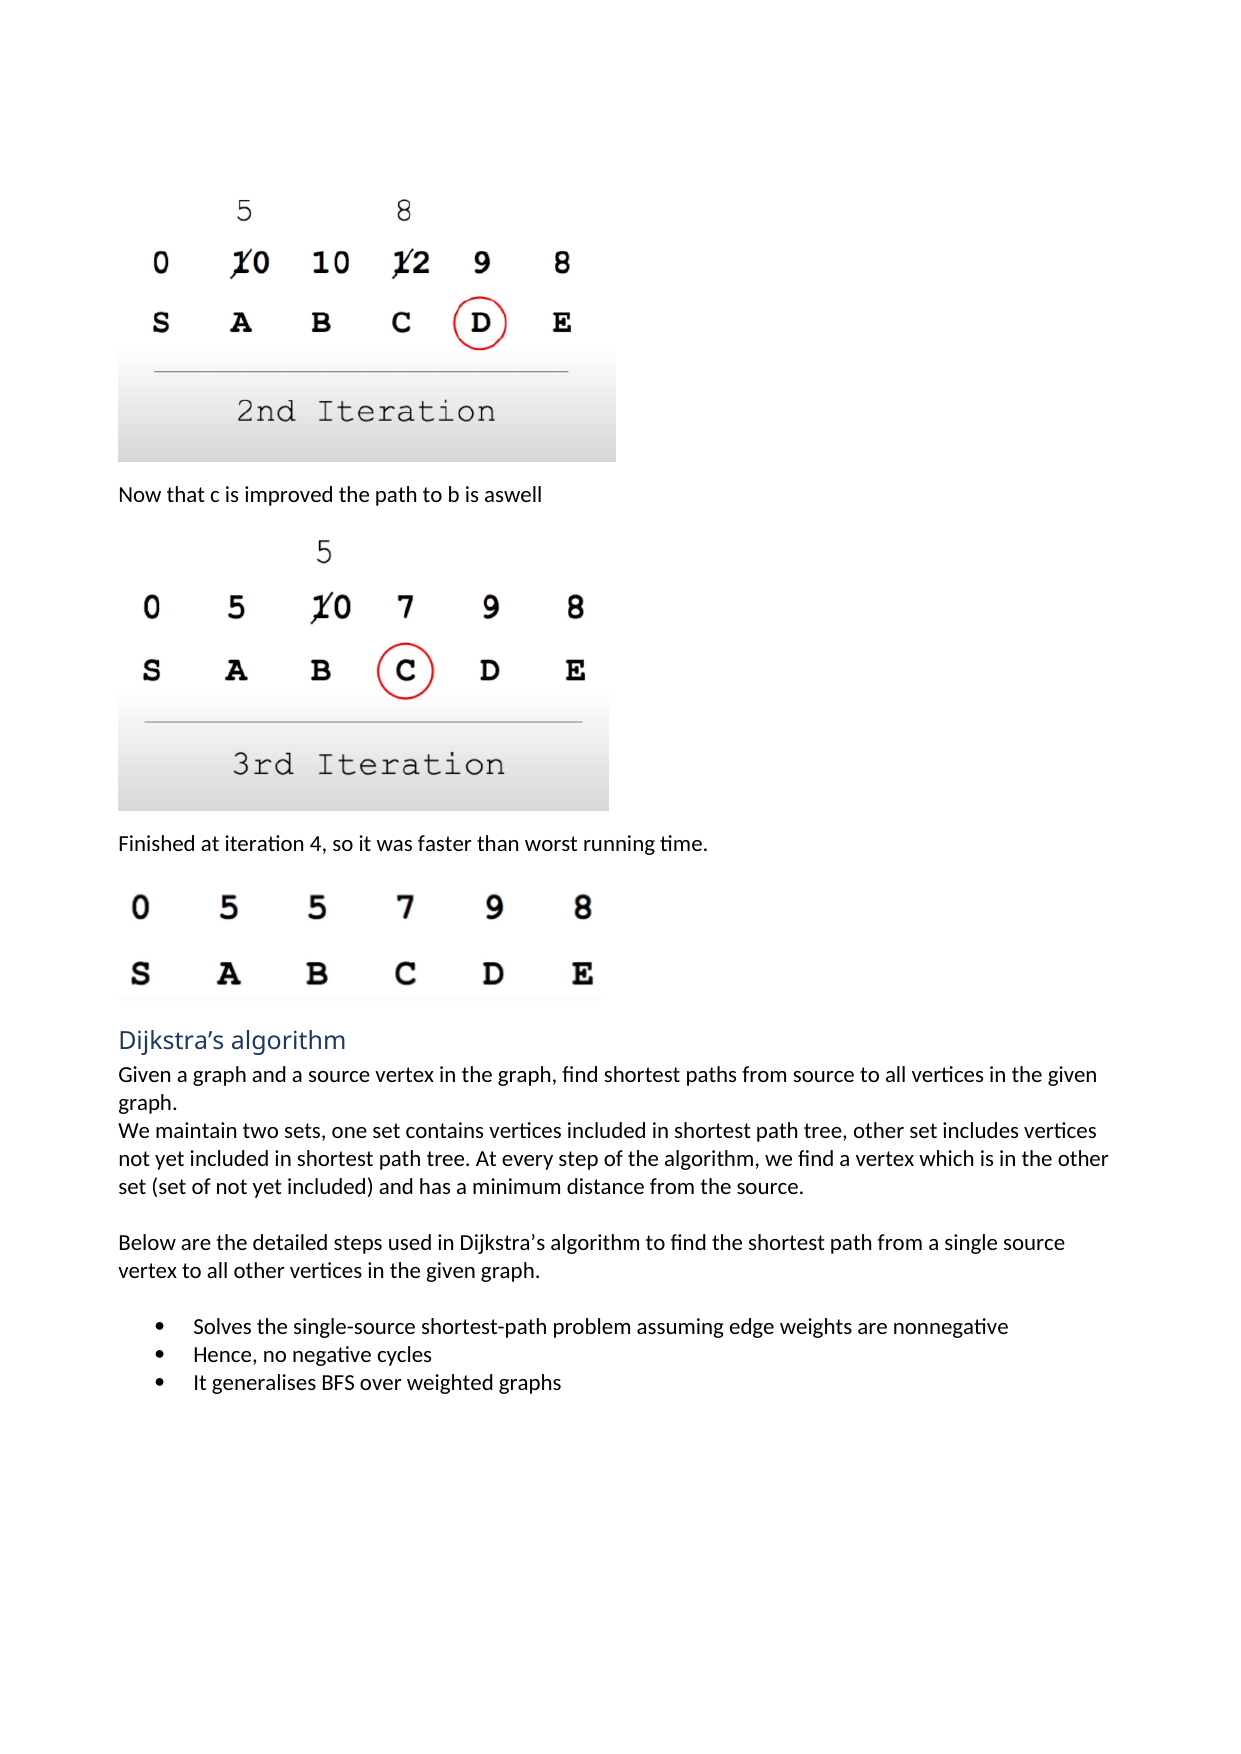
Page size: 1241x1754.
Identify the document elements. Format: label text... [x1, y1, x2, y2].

list It generalises BFS over weighted graphs [156, 1368, 1122, 1396]
text We maintain two sets, one set contains vertices included in shortest path tree, other set includes vertices not yet included in shortest path tree. At every step of the algorithm, we find a vertex which is in the other set (set of not yet included) and has a minimum distance from the source. [806, 1116, 1122, 1200]
text Below are the detailed steps used in Dijkstra’s algorithm to find the shortest path from a single source vertex to all other vertices in the given graph. [118, 1228, 1122, 1284]
text Finished at iteration 4, so it was faster than worst running time. [118, 829, 1122, 857]
text Now that c is improved the path to b is aswell [118, 480, 1122, 508]
picture [118, 527, 609, 811]
subtitle Dijkstra’s algorithm [118, 1023, 1122, 1057]
text Given a graph and a source vertex in the graph, find shortest paths from source to all vertices in the given graph. [178, 1060, 1122, 1116]
picture [118, 177, 616, 462]
list Hence, no negative cycles [156, 1340, 1122, 1368]
picture [118, 876, 605, 1004]
list Solves the single-source shortest-path problem assuming edge weights are nonnegative [156, 1312, 1122, 1340]
